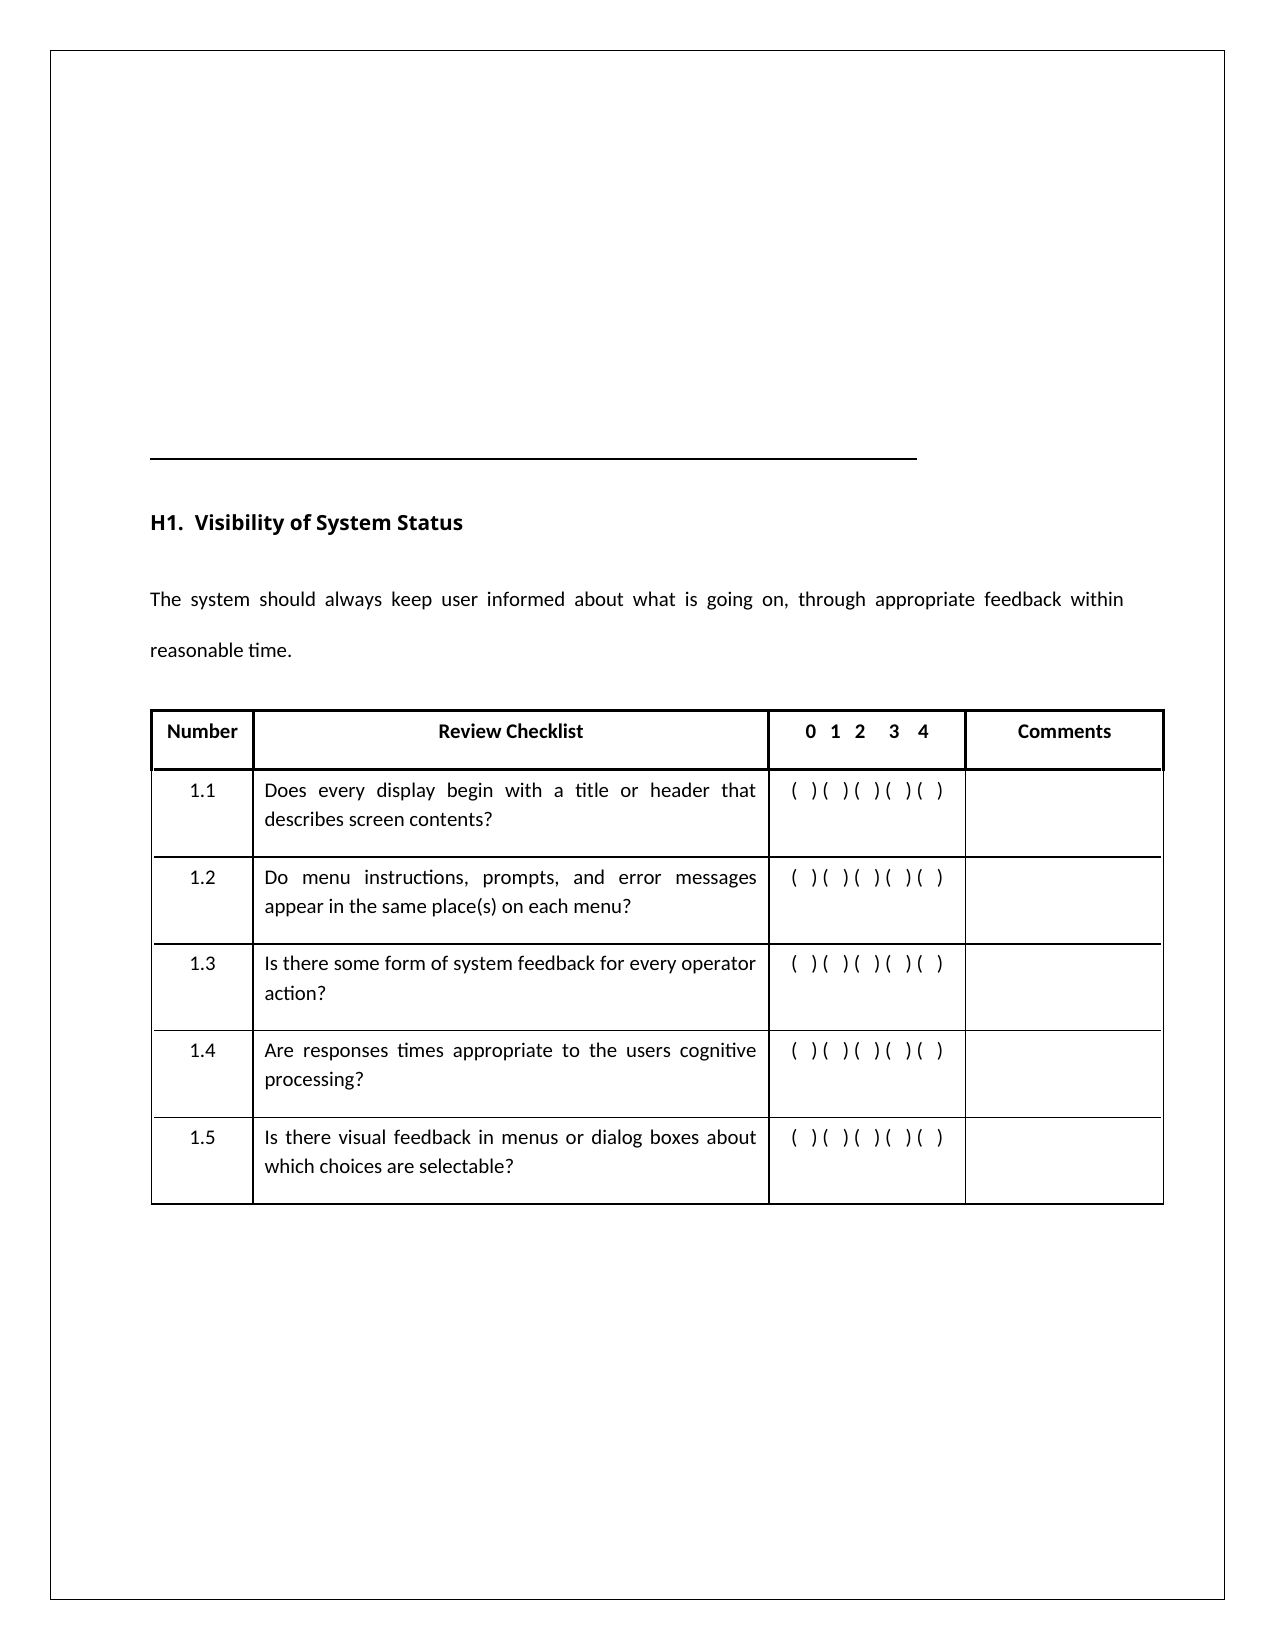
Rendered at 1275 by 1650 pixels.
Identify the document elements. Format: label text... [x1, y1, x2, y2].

table_cell 1.5 [152, 1116, 252, 1203]
table_cell [966, 1116, 1163, 1203]
table_header Number [153, 712, 252, 768]
table_cell [966, 856, 1163, 943]
table_cell 1.2 [152, 856, 252, 943]
table_cell ( ) ( ) ( ) ( ) ( ) [770, 1118, 965, 1203]
table_cell ( ) ( ) ( ) ( ) ( ) [770, 945, 965, 1029]
table_header Comments [967, 712, 1162, 768]
table_cell Does every display begin with a title or header that describes screen contents? [254, 771, 768, 856]
table_cell [966, 943, 1163, 1029]
table_cell Is there visual feedback in menus or dialog boxes about which choices are selectable? [254, 1118, 768, 1203]
table_header Review Checklist [255, 712, 767, 768]
text H1. Visibility of System Status [150, 508, 1125, 537]
table_cell [966, 1030, 1163, 1116]
table_header 0 1 2 3 4 [770, 712, 964, 768]
table_cell Are responses times appropriate to the users cognitive processing? [254, 1031, 768, 1116]
table_cell ( ) ( ) ( ) ( ) ( ) [770, 1031, 965, 1116]
table_cell 1.1 [152, 768, 252, 856]
table_cell ( ) ( ) ( ) ( ) ( ) [770, 858, 965, 943]
table_cell 1.4 [152, 1030, 252, 1116]
text The system should always keep user informed about what is going on, through appropriate feedback within reasonable time. [150, 586, 1125, 662]
table_cell ( ) ( ) ( ) ( ) ( ) [770, 771, 965, 856]
table_cell Is there some form of system feedback for every operator action? [254, 945, 768, 1029]
table_cell [966, 768, 1163, 856]
table_cell Do menu instructions, prompts, and error messages appear in the same place(s) on each menu? [254, 858, 768, 943]
table_cell 1.3 [152, 943, 252, 1029]
